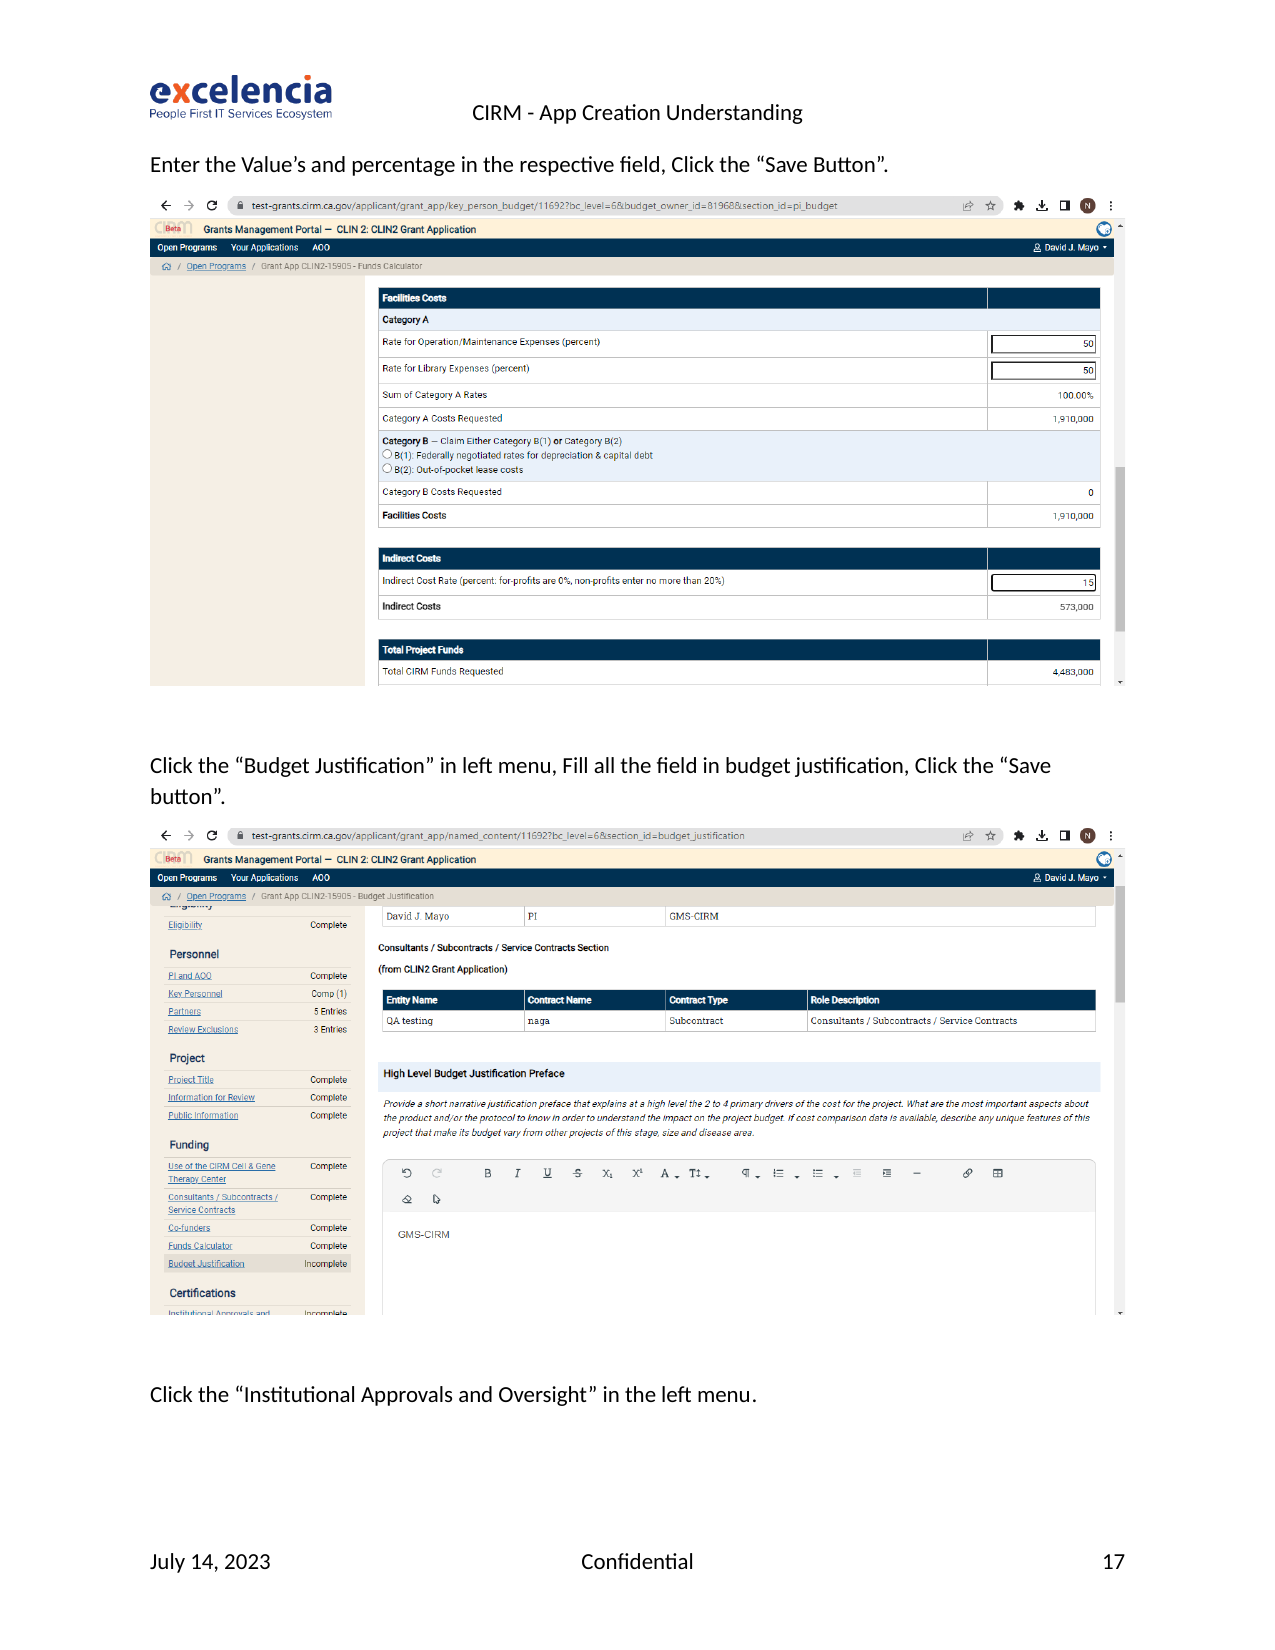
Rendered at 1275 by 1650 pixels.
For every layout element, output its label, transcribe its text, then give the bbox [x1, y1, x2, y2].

text Click the “Institutional Approvals and Oversight” in the left menu. [150, 1380, 1125, 1408]
text Click the “Budget Justification” in left menu, Fill all the field in budget justification, Click the “Save button”. [150, 752, 1125, 810]
picture [150, 828, 1125, 1315]
text Enter the Value’s and percentage in the respective field, Click the “Save Button”. [150, 150, 1125, 178]
picture [150, 196, 1125, 686]
picture [150, 75, 332, 120]
